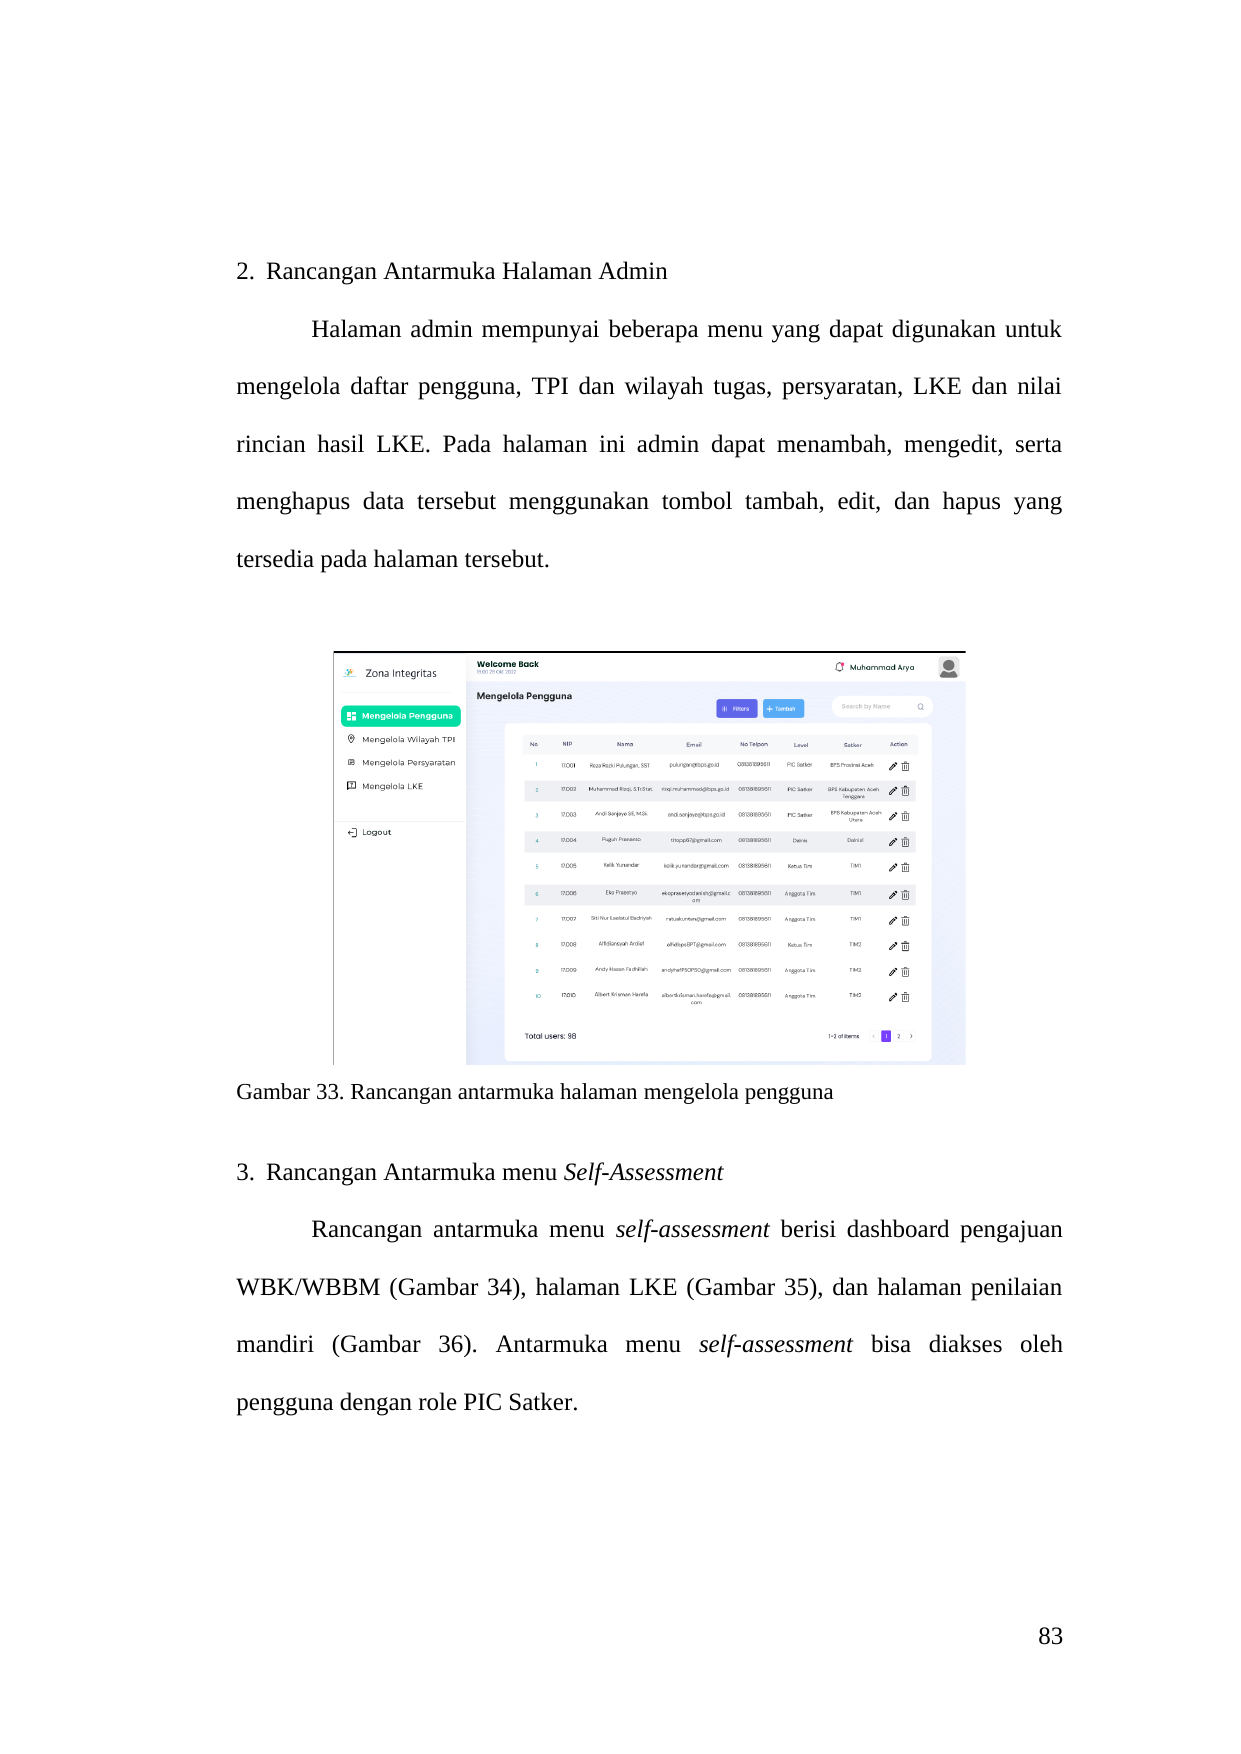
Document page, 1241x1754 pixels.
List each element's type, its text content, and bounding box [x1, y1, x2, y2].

text Rancangan antarmuka menu self-assessment berisi dashboard pengajuan WBK/WBBM (Gambar 34), halaman LKE (Gambar 35), dan halaman penilaian mandiri (Gambar 36). Antarmuka menu self-assessment bisa diakses oleh pengguna dengan role PIC Satker. [236, 1214, 1063, 1416]
list Rancangan Antarmuka menu Self-Assessment [236, 1157, 1063, 1186]
list Rancangan Antarmuka Halaman Admin [236, 256, 1063, 285]
text Gambar 33. Rancangan antarmuka halaman mengelola pengguna [236, 1078, 1063, 1104]
text Halaman admin mempunyai beberapa menu yang dapat digunakan untuk mengelola daftar pengguna, TPI dan wilayah tugas, persyaratan, LKE dan nilai rincian hasil LKE. Pada halaman ini admin dapat menambah, mengedit, serta menghapus data tersebut menggunakan tombol tambah, edit, dan hapus yang tersedia pada halaman tersebut. [236, 314, 1063, 572]
picture [333, 651, 966, 1065]
